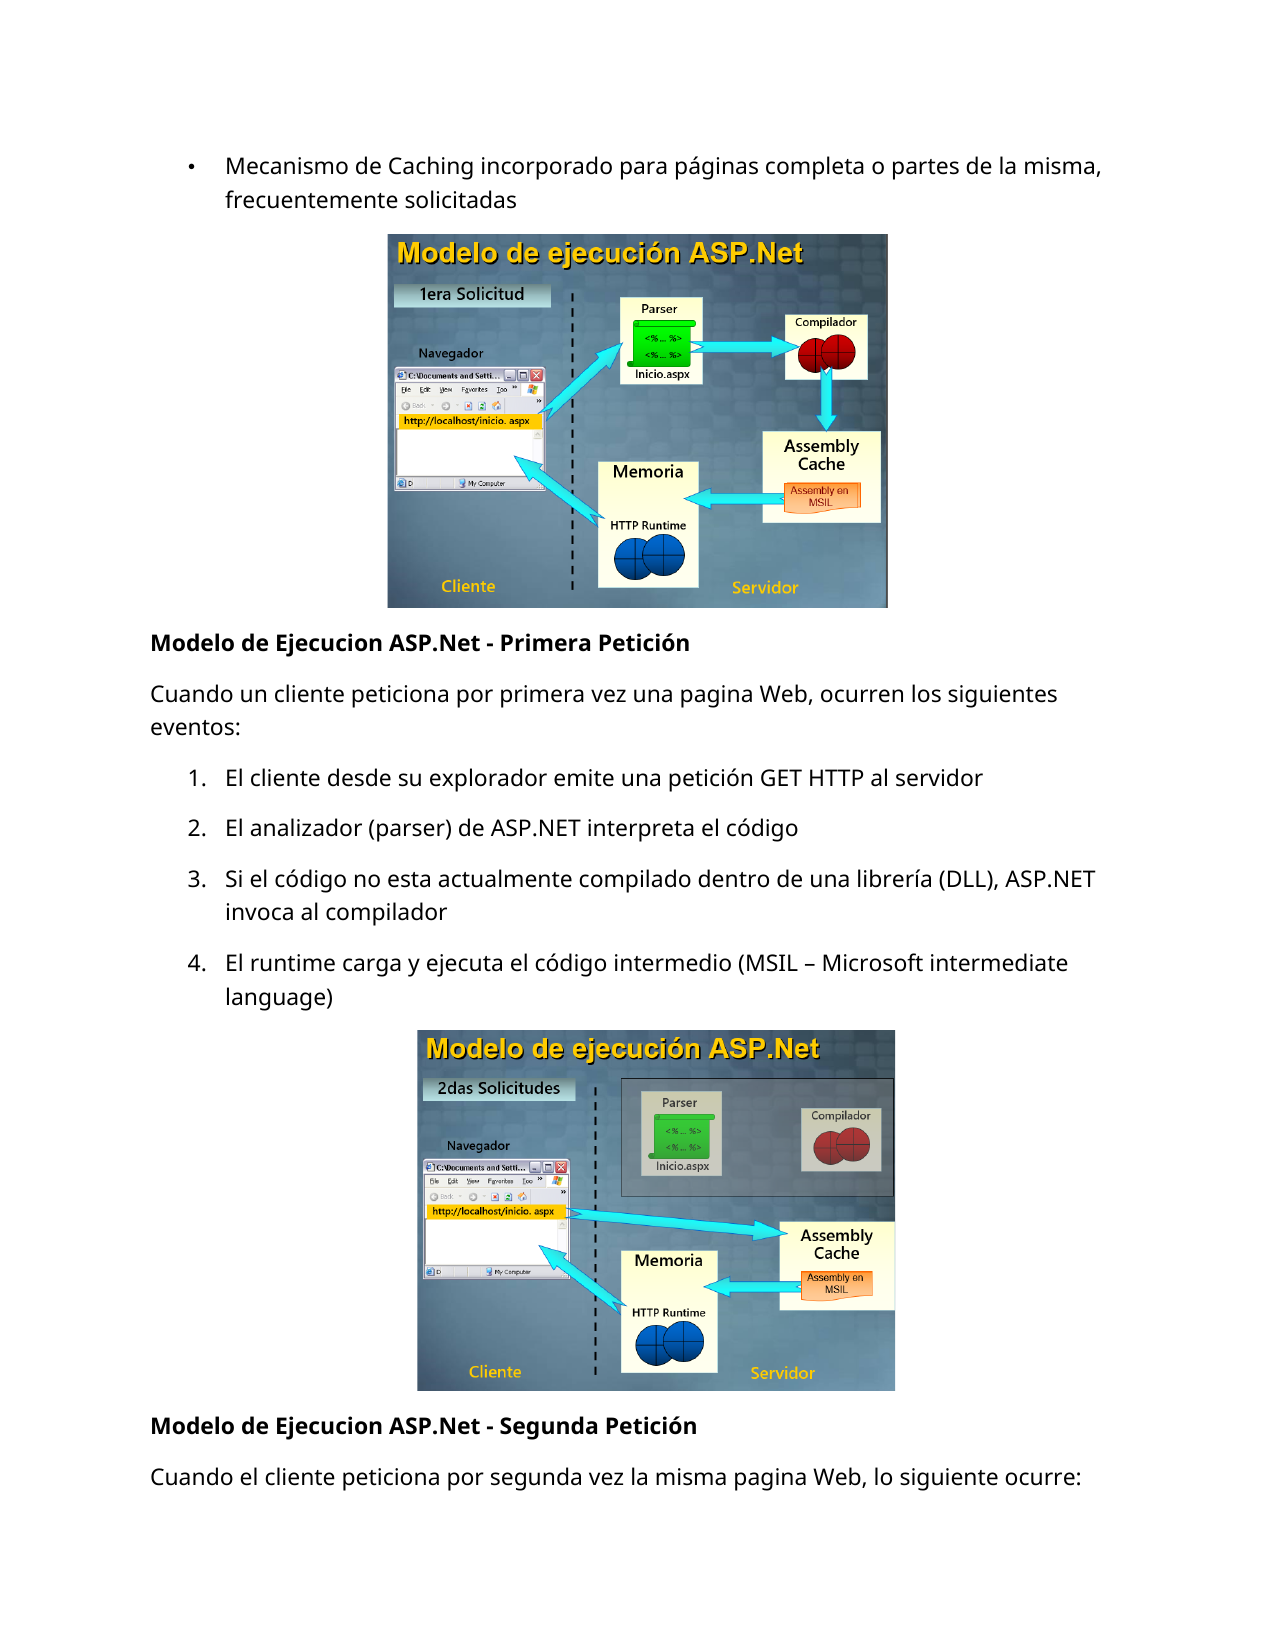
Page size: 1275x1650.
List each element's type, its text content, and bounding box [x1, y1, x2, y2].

list El cliente desde su explorador emite una petición GET HTTP al servidor [187, 762, 1125, 793]
picture [387, 234, 888, 608]
text Cuando el cliente peticiona por segunda vez la misma pagina Web, lo siguiente ocurre: [150, 1461, 1125, 1492]
list Mecanismo de Caching incorporado para páginas completa o partes de la misma, frecuentemente solicitadas [187, 150, 1125, 215]
picture [417, 1030, 896, 1391]
list El runtime carga y ejecuta el código intermedio (MSIL – Microsoft intermediate language) [187, 947, 1125, 1012]
text Modelo de Ejecucion ASP.Net - Segunda Petición [150, 1410, 1125, 1441]
text Modelo de Ejecucion ASP.Net - Primera Petición [150, 627, 1125, 658]
list El analizador (parser) de ASP.NET interpreta el código [187, 812, 1125, 843]
list Si el código no esta actualmente compilado dentro de una librería (DLL), ASP.NET invoca al compilador [187, 862, 1125, 927]
text Cuando un cliente peticiona por primera vez una pagina Web, ocurren los siguientes eventos: [150, 677, 1125, 742]
